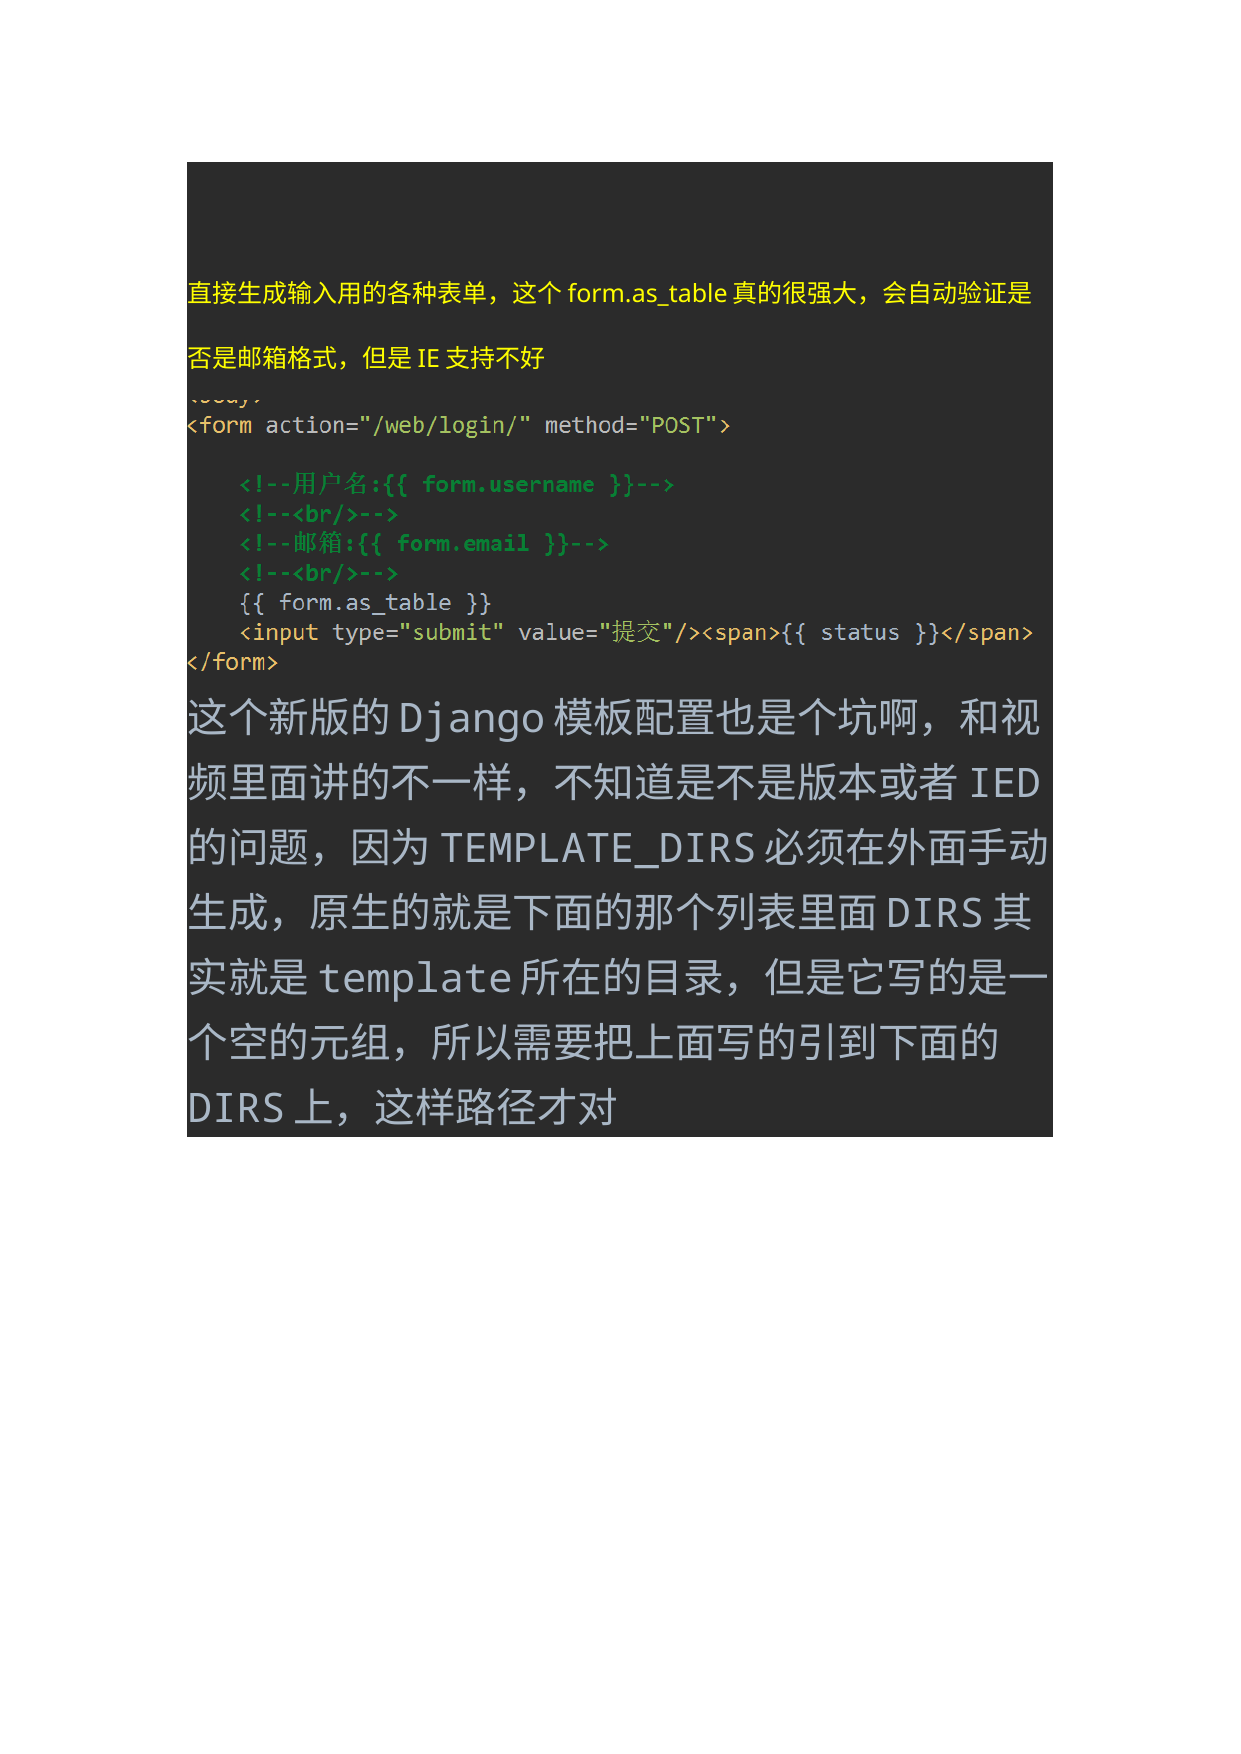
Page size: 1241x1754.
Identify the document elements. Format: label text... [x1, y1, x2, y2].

text 直接生成输入用的各种表单，这个form.as_table真的很强大，会自动验证是否是邮箱格式，但是IE支持不好 [187, 259, 1053, 389]
text 这个新版的Django模板配置也是个坑啊，和视频里面讲的不一样，不知道是不是版本或者IED的问题，因为TEMPLATE_DIRS必须在外面手动生成，原生的就是下面的那个列表里面DIRS其实就是template所在的目录，但是它写的是一个空的元组，所以需要把上面写的引到下面的DIRS上，这样路径才对 [187, 682, 1053, 1137]
picture [187, 400, 1052, 671]
